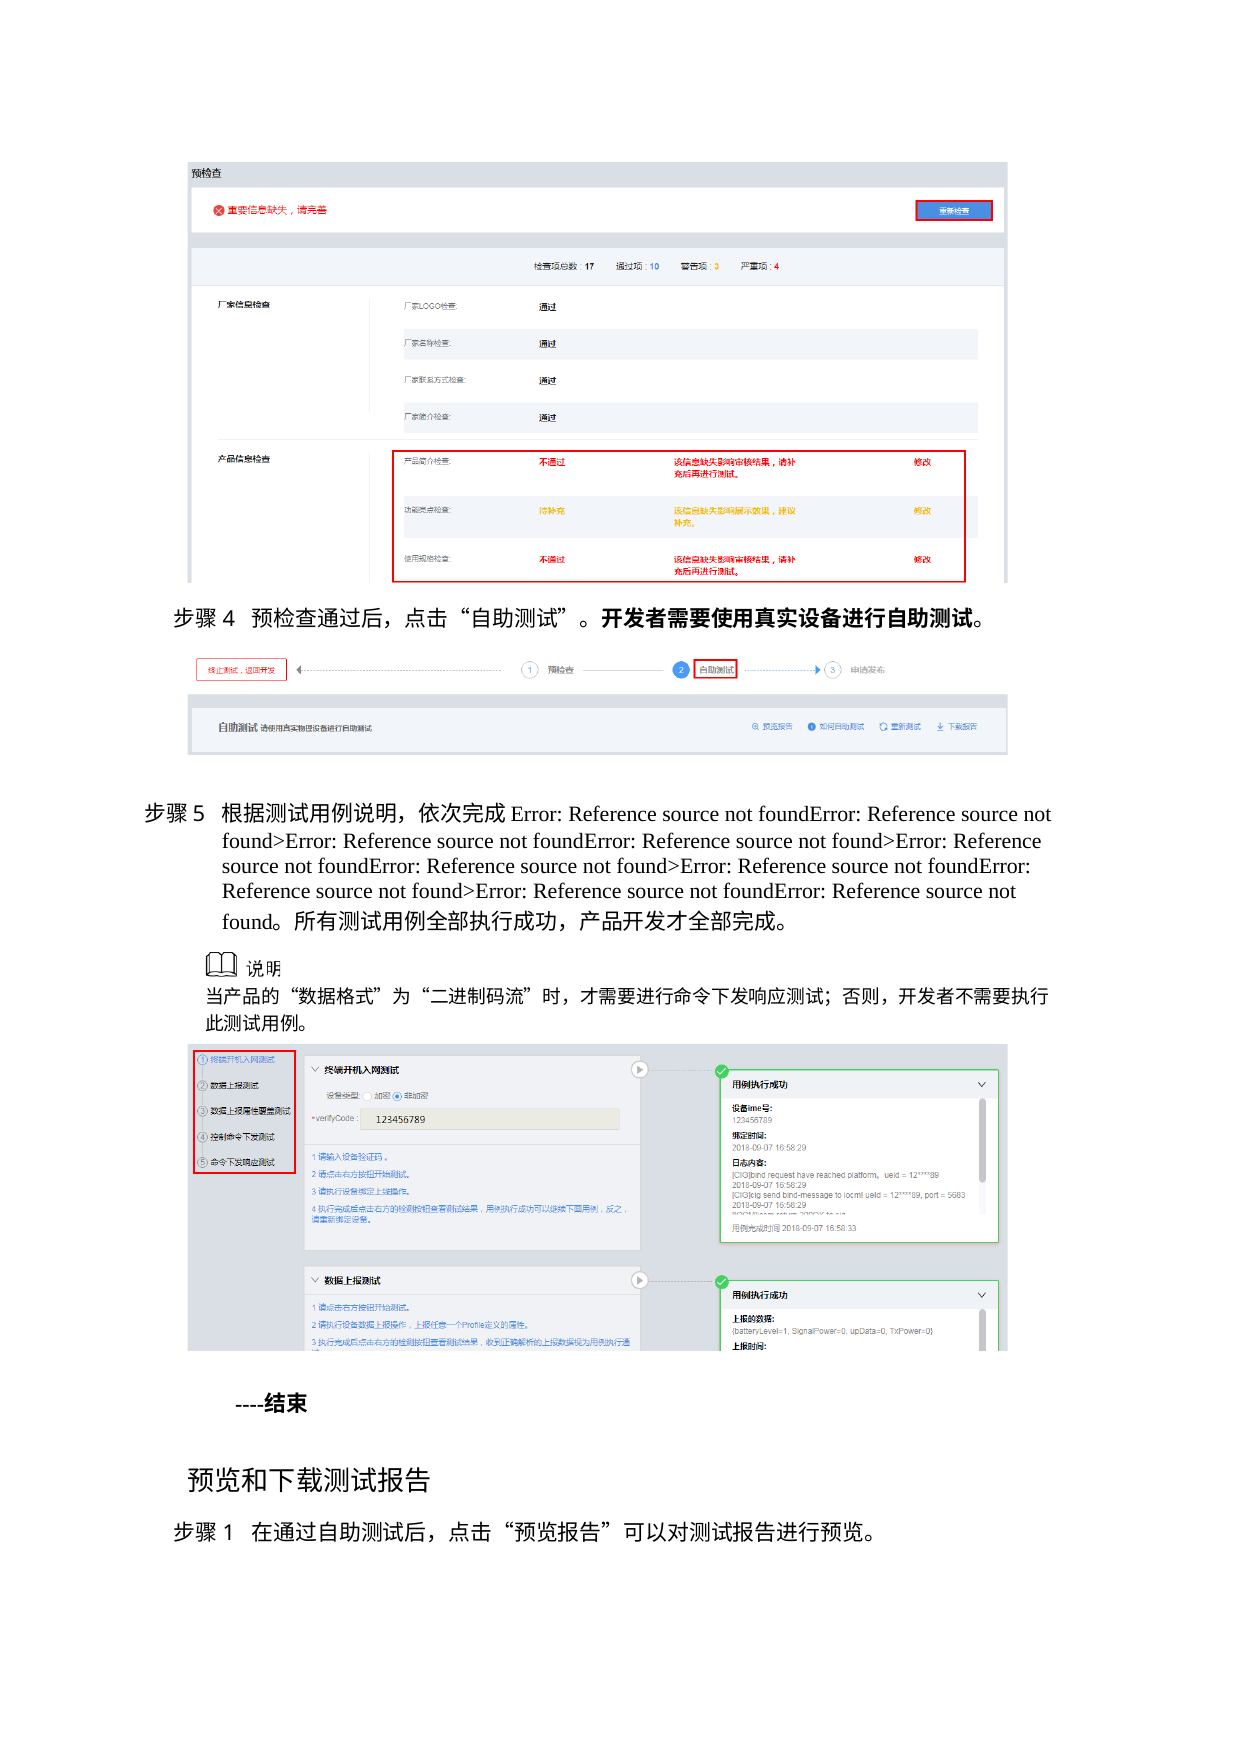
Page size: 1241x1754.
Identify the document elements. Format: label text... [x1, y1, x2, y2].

list 预检查通过后，点击“自助测试”。开发者需要使用真实设备进行自助测试。 [235, 601, 1053, 633]
text 当产品的“数据格式”为“二进制码流”时，才需要进行命令下发响应测试；否则，开发者不需要执行此测试用例。 [205, 982, 1053, 1036]
picture [187, 1044, 1008, 1351]
picture [205, 952, 281, 977]
text ----结束 [235, 1386, 1053, 1418]
list 预览和下载测试报告 [187, 1459, 1053, 1499]
list 在通过自助测试后，点击“预览报告”可以对测试报告进行预览。 [235, 1515, 1053, 1547]
picture [187, 162, 1008, 583]
picture [187, 649, 1008, 755]
